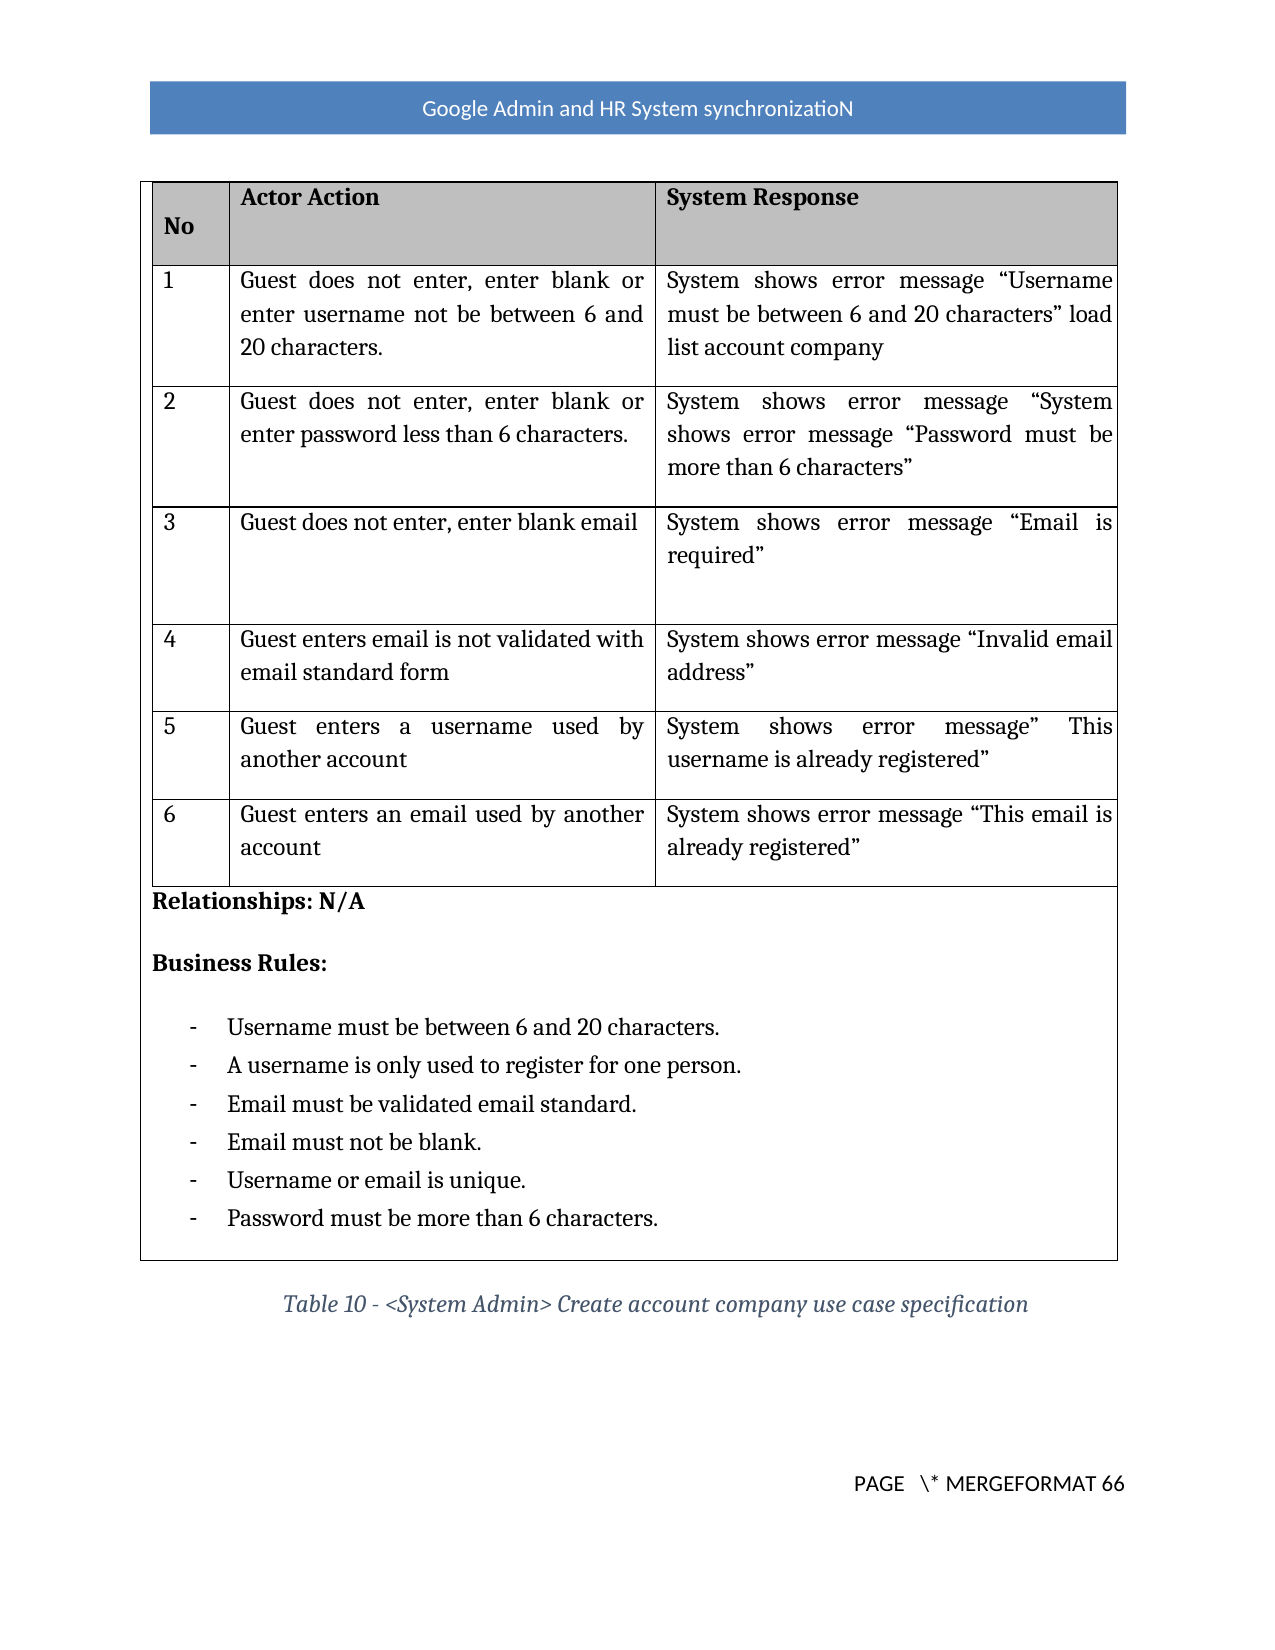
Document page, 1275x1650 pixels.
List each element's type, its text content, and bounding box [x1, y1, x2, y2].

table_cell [141, 182, 1117, 1260]
text Table 10 - <System Admin> Create account company use case specification [187, 1290, 1125, 1319]
